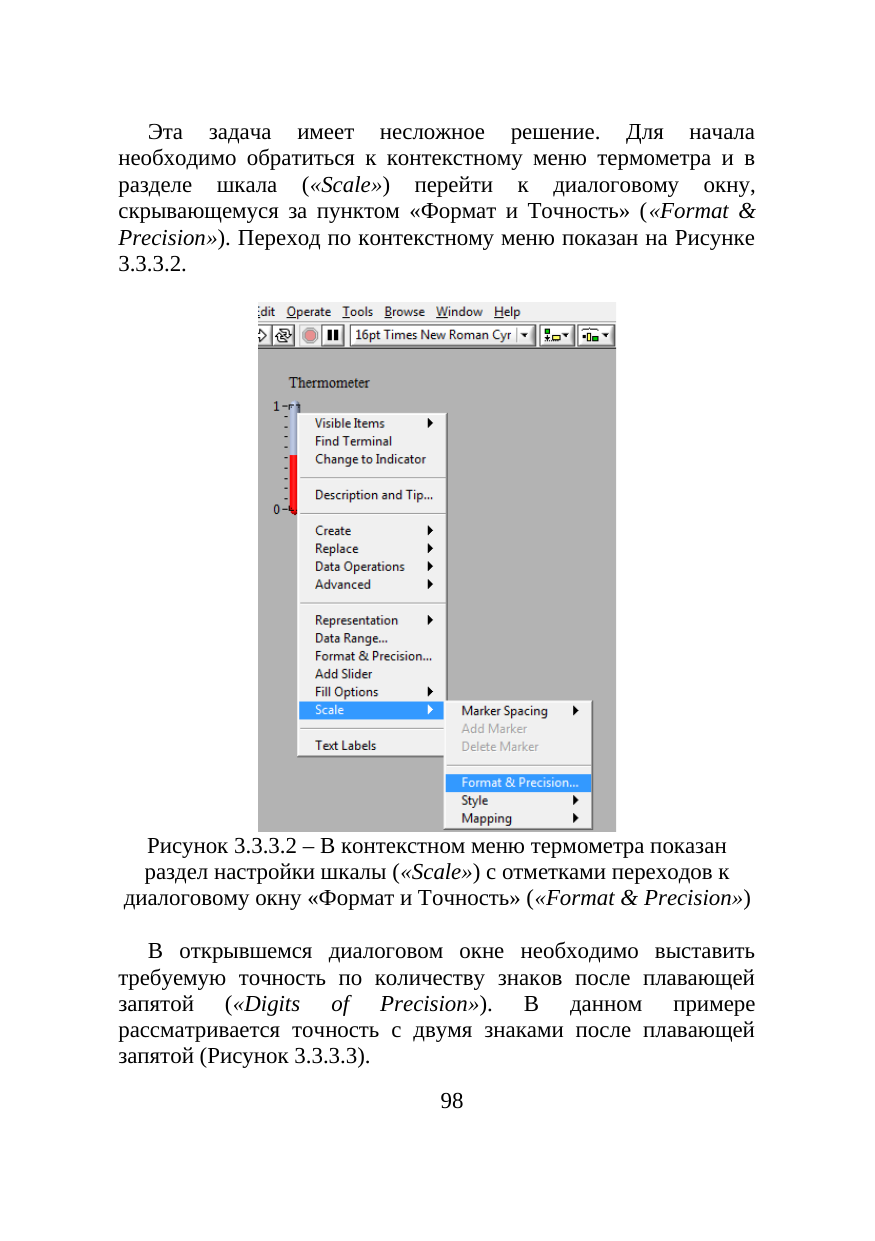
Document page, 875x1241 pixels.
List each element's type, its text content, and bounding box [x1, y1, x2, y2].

picture [258, 302, 617, 832]
text В открывшемся диалоговом окне необходимо выставить требуемую точность по количеству знаков после плавающей запятой («Digits of Precision»). В данном примере рассматривается точность с двумя знаками после плавающей запятой (Рисунок 3.3.3.3). [118, 937, 756, 1069]
text Эта задача имеет несложное решение. Для начала необходимо обратиться к контекстному меню термометра и в разделе шкала («Scale») перейти к диалоговому окну, скрывающемуся за пунктом «Формат и Точность» («Format & Precision»). Переход по контекстному меню показан на Рисунке 3.3.3.2. [118, 118, 756, 276]
text Рисунок 3.3.3.2 – В контекстном меню термометра показан раздел настройки шкалы («Scale») с отметками переходов к диалоговому окну «Формат и Точность» («Format & Precision») [118, 832, 756, 911]
